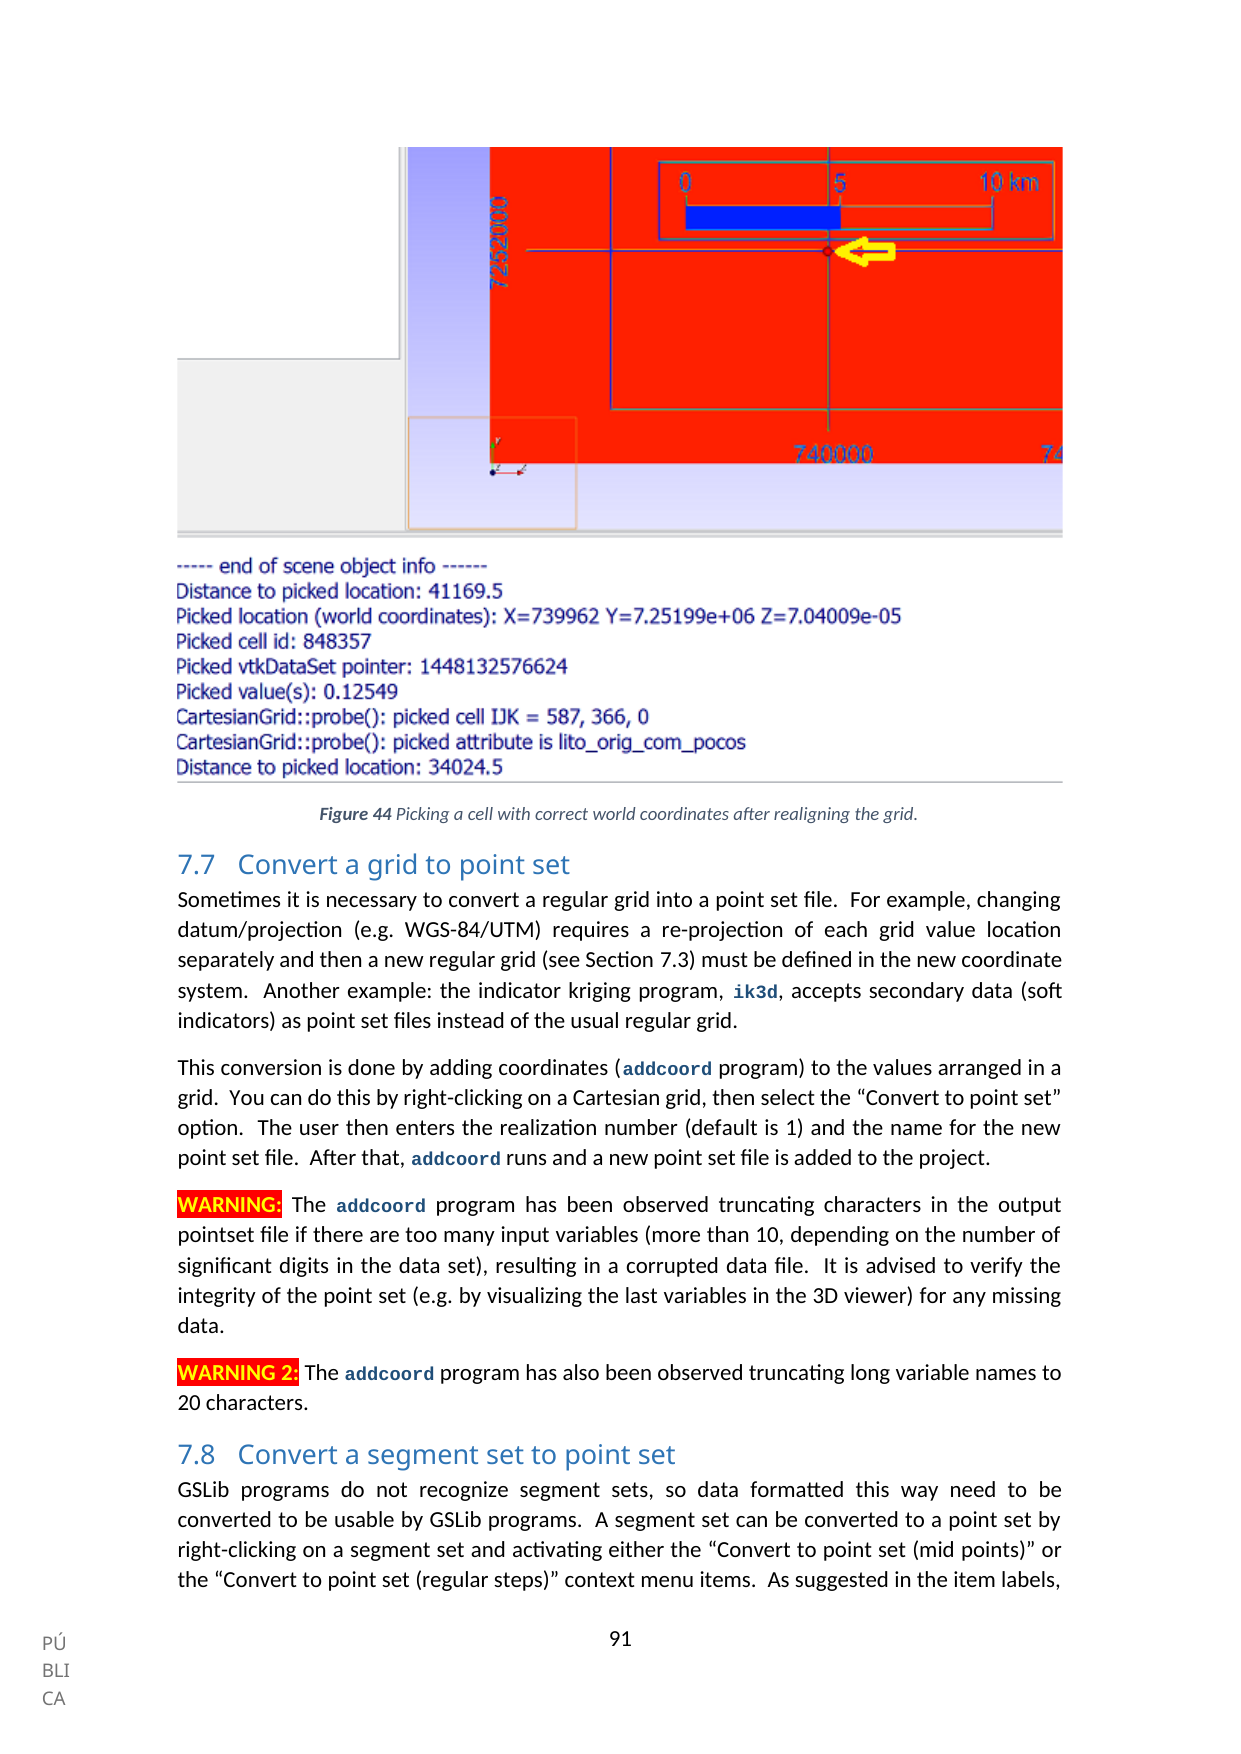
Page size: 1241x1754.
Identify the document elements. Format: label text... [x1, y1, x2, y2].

picture [177, 147, 1063, 783]
subtitle Convert a segment set to point set [177, 1435, 1063, 1472]
text This conversion is done by adding coordinates (addcoord program) to the values arranged in a grid. You can do this by right-clicking on a Cartesian grid, then select the “Convert to point set” option. The user then enters the realization number (default is 1) and the name for the new point set file. After that, addcoord runs and a new point set file is added to the project. [177, 1053, 1063, 1172]
text WARNING 2: The addcoord program has also been observed truncating long variable names to 20 characters. [177, 1358, 1063, 1416]
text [177, 1475, 1063, 1594]
text Figure 44 Picking a cell with correct world coordinates after realigning the grid. [177, 802, 1063, 824]
text Sometimes it is necessary to convert a regular grid into a point set file. For example, changing datum/projection (e.g. WGS-84/UTM) requires a re-projection of each grid value location separately and then a new regular grid (see Section 7.3) must be defined in the new coordinate system. Another example: the indicator kriging program, ik3d, accepts secondary data (soft indicators) as point set files instead of the usual regular grid. [177, 885, 1063, 1034]
subtitle Convert a grid to point set [177, 845, 1063, 882]
text WARNING: The addcoord program has been observed truncating characters in the output pointset file if there are too many input variables (more than 10, depending on the number of significant digits in the data set), resulting in a corrupted data file. It is advised to verify the integrity of the point set (e.g. by visualizing the last variables in the 3D viewer) for any missing data. [177, 1190, 1063, 1339]
